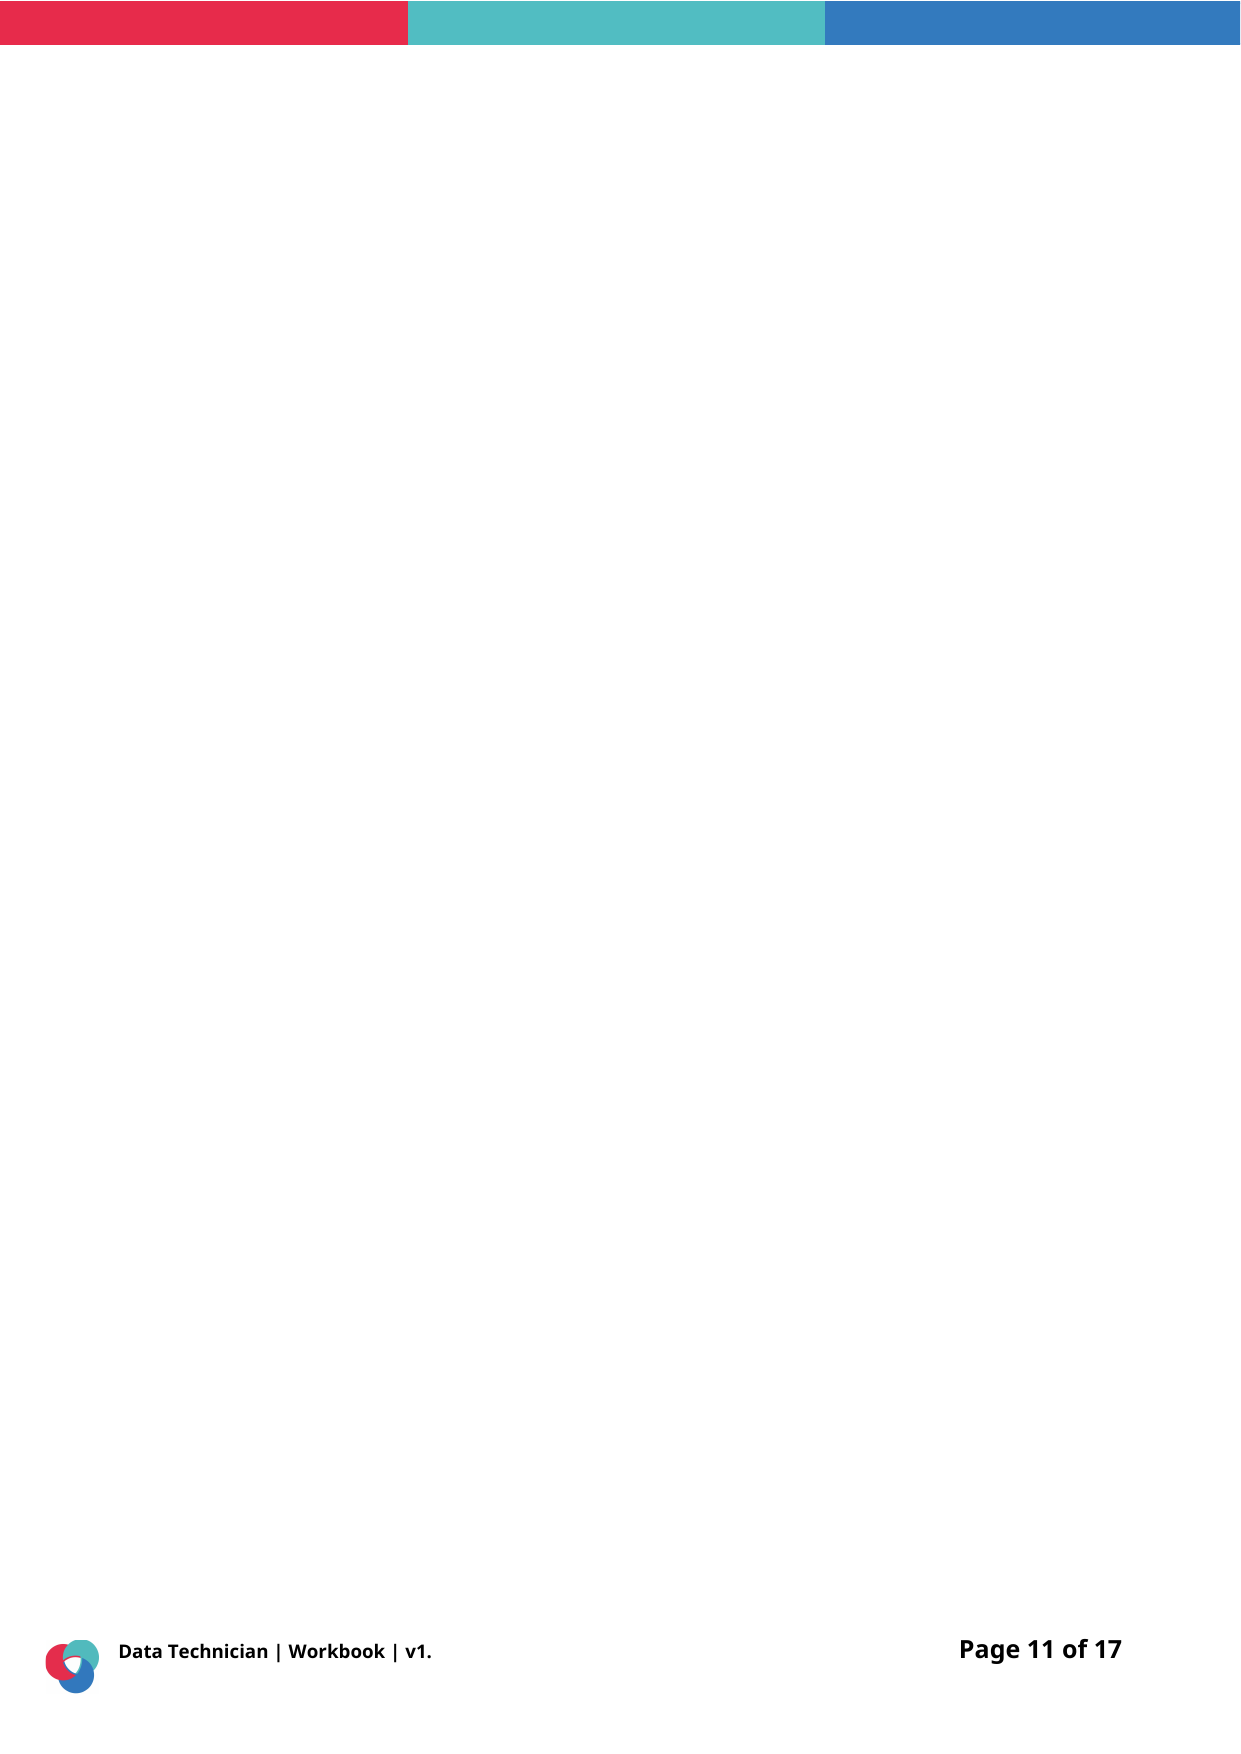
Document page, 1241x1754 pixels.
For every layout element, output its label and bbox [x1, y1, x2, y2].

picture [45, 1640, 100, 1694]
